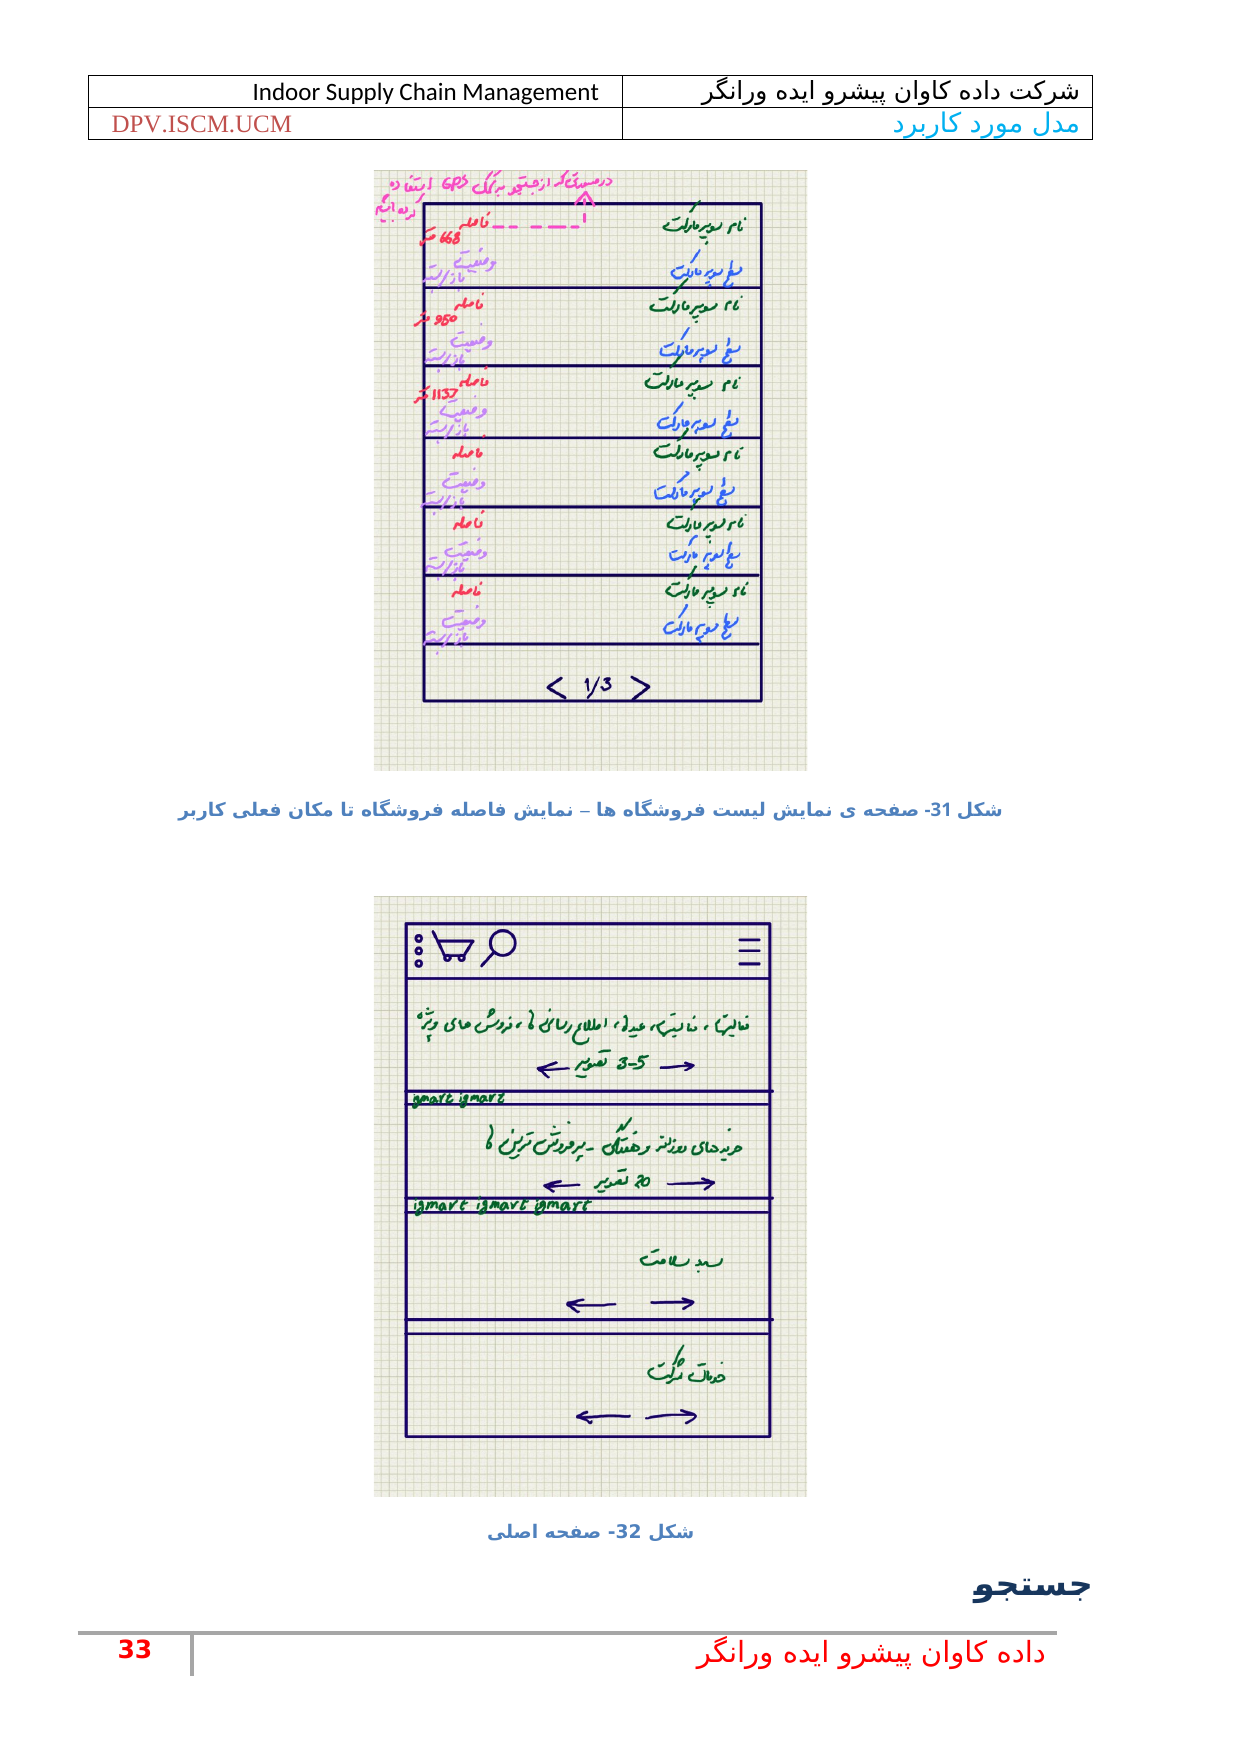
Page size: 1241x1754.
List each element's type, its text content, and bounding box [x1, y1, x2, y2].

picture [373, 170, 808, 771]
subtitle جستجو [89, 1564, 1092, 1603]
picture [373, 896, 808, 1497]
text شکل 32- صفحه اصلی [89, 1522, 1092, 1543]
text شکل 31- صفحه ی نمایش لیست فروشگاه ها – نمایش فاصله فروشگاه تا مکان فعلی کاربر [89, 796, 1092, 822]
